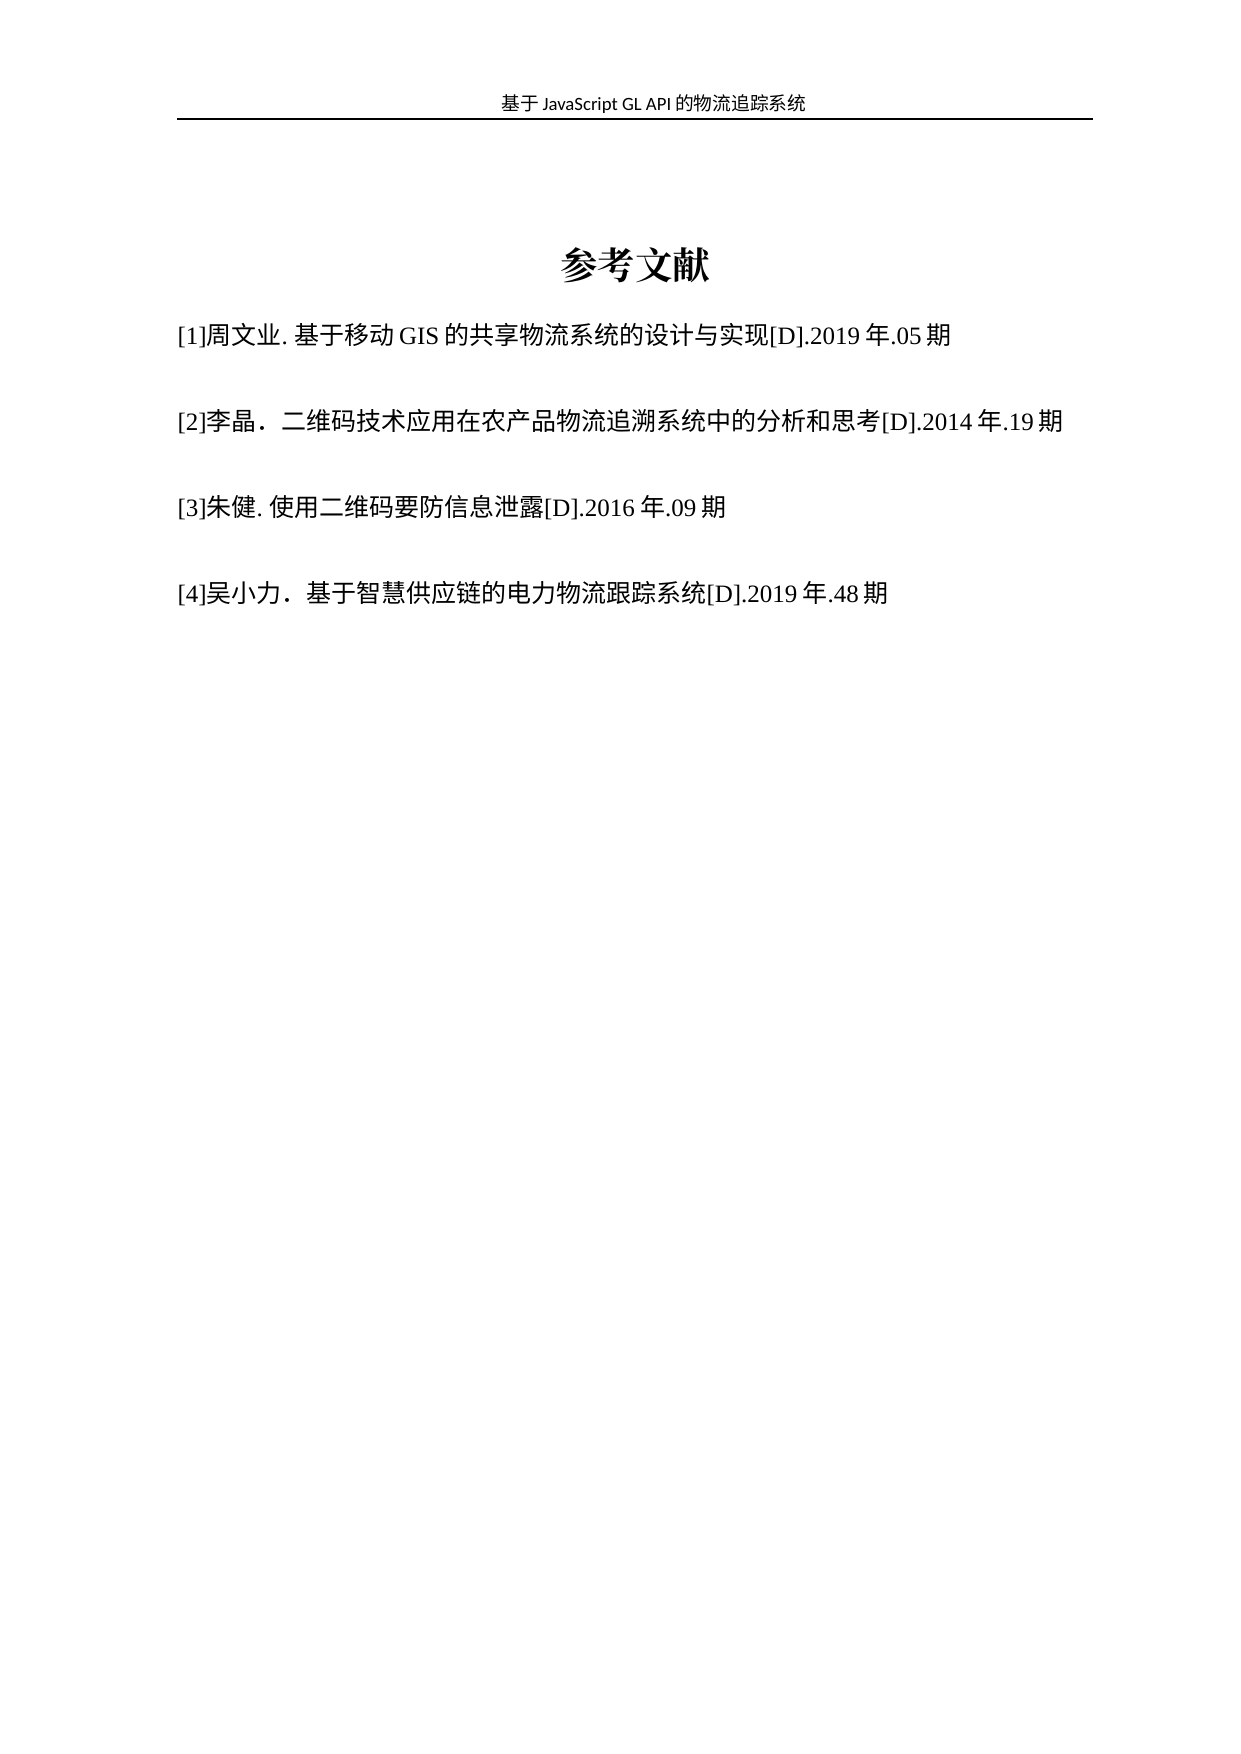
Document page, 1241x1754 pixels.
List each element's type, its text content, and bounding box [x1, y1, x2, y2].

text [2]李晶．二维码技术应用在农产品物流追溯系统中的分析和思考[D].2014年.19期 [177, 386, 1093, 454]
text [4]吴小力．基于智慧供应链的电力物流跟踪系统[D].2019年.48期 [177, 558, 1093, 626]
text [1]周文业. 基于移动GIS的共享物流系统的设计与实现[D].2019年.05期 [177, 300, 1093, 368]
subtitle 参考文献 [177, 232, 1093, 300]
text [3]朱健. 使用二维码要防信息泄露[D].2016年.09期 [177, 472, 1093, 540]
